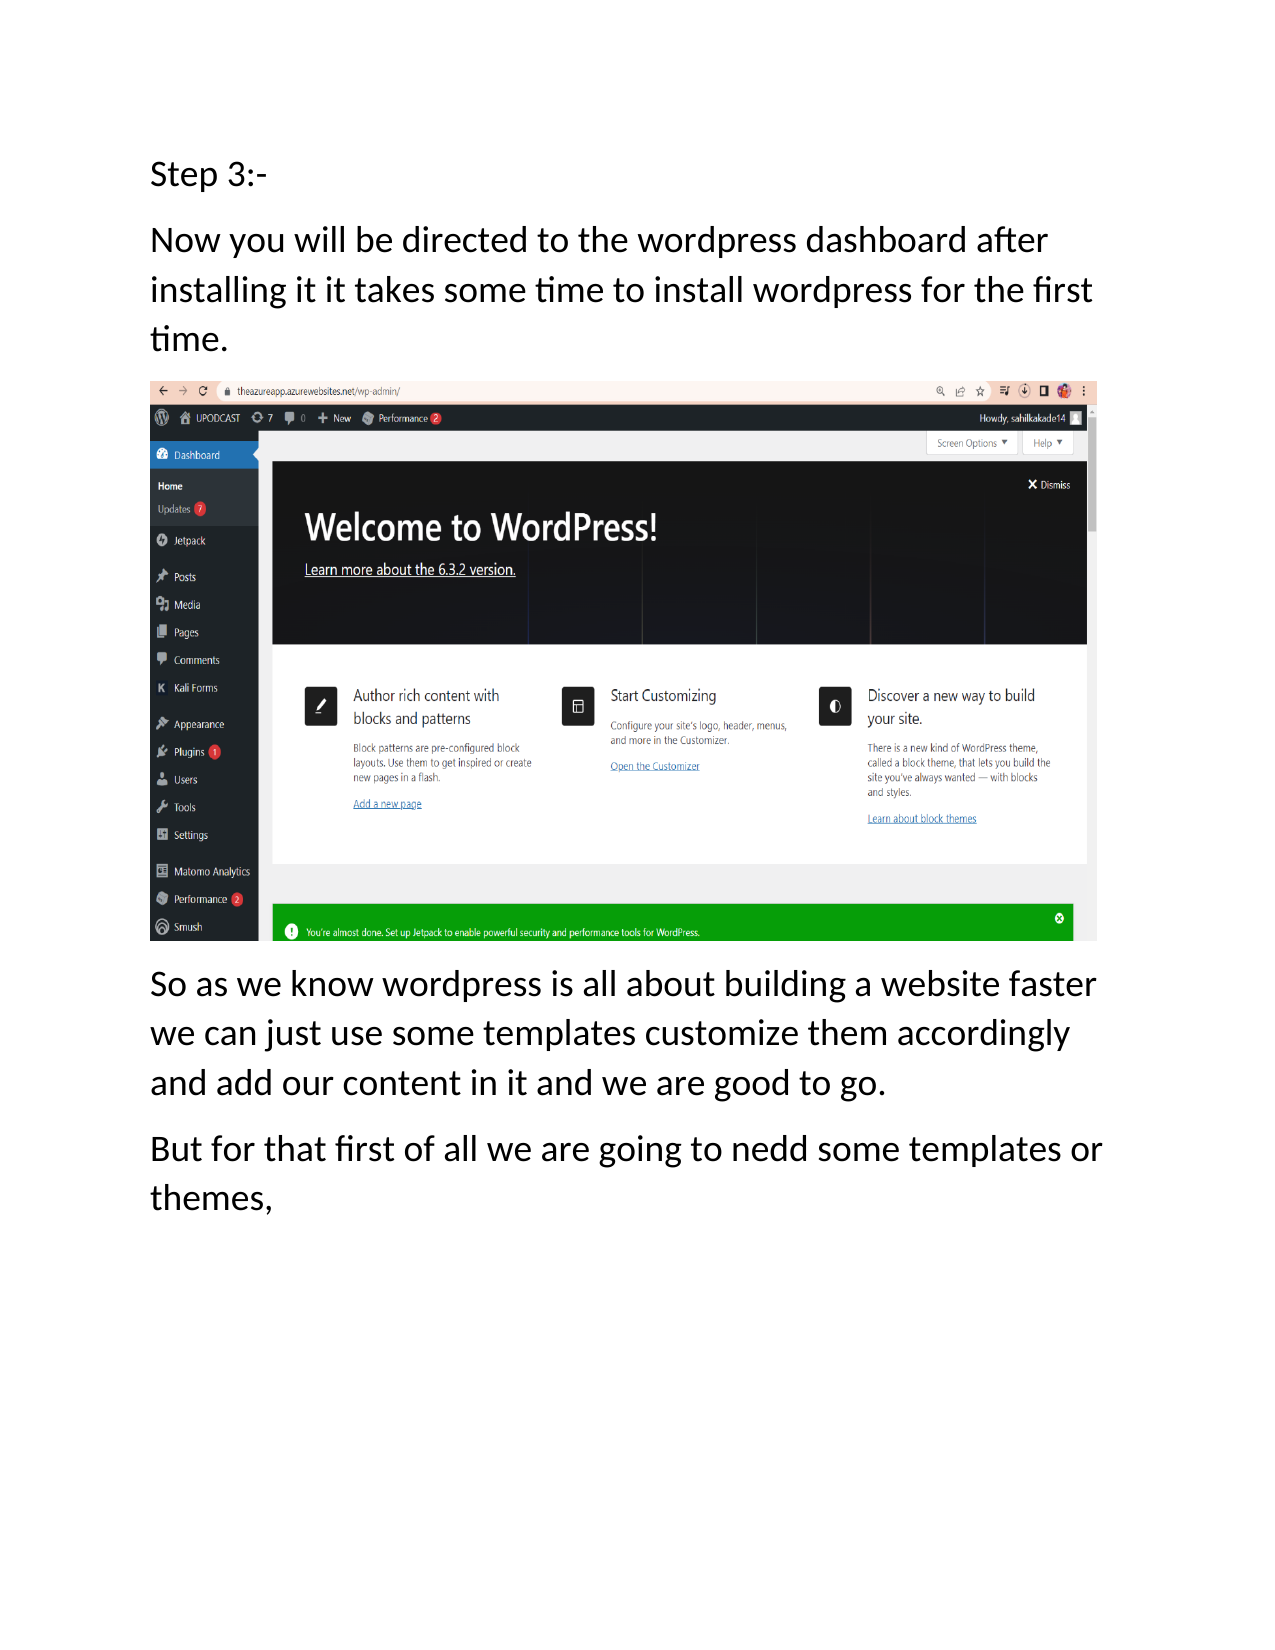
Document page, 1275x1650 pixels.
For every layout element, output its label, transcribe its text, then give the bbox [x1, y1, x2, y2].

text Step 3:- [150, 150, 1125, 196]
picture [150, 381, 1097, 941]
text So as we know wordpress is all about building a website faster we can just use some templates customize them accordingly and add our content in it and we are good to go. [150, 959, 1125, 1104]
text But for that first of all we are going to nedd some templates or themes, [150, 1124, 1125, 1220]
text Now you will be directed to the wordpress dashboard after installing it it takes some time to install wordpress for the first time. [150, 216, 1125, 361]
